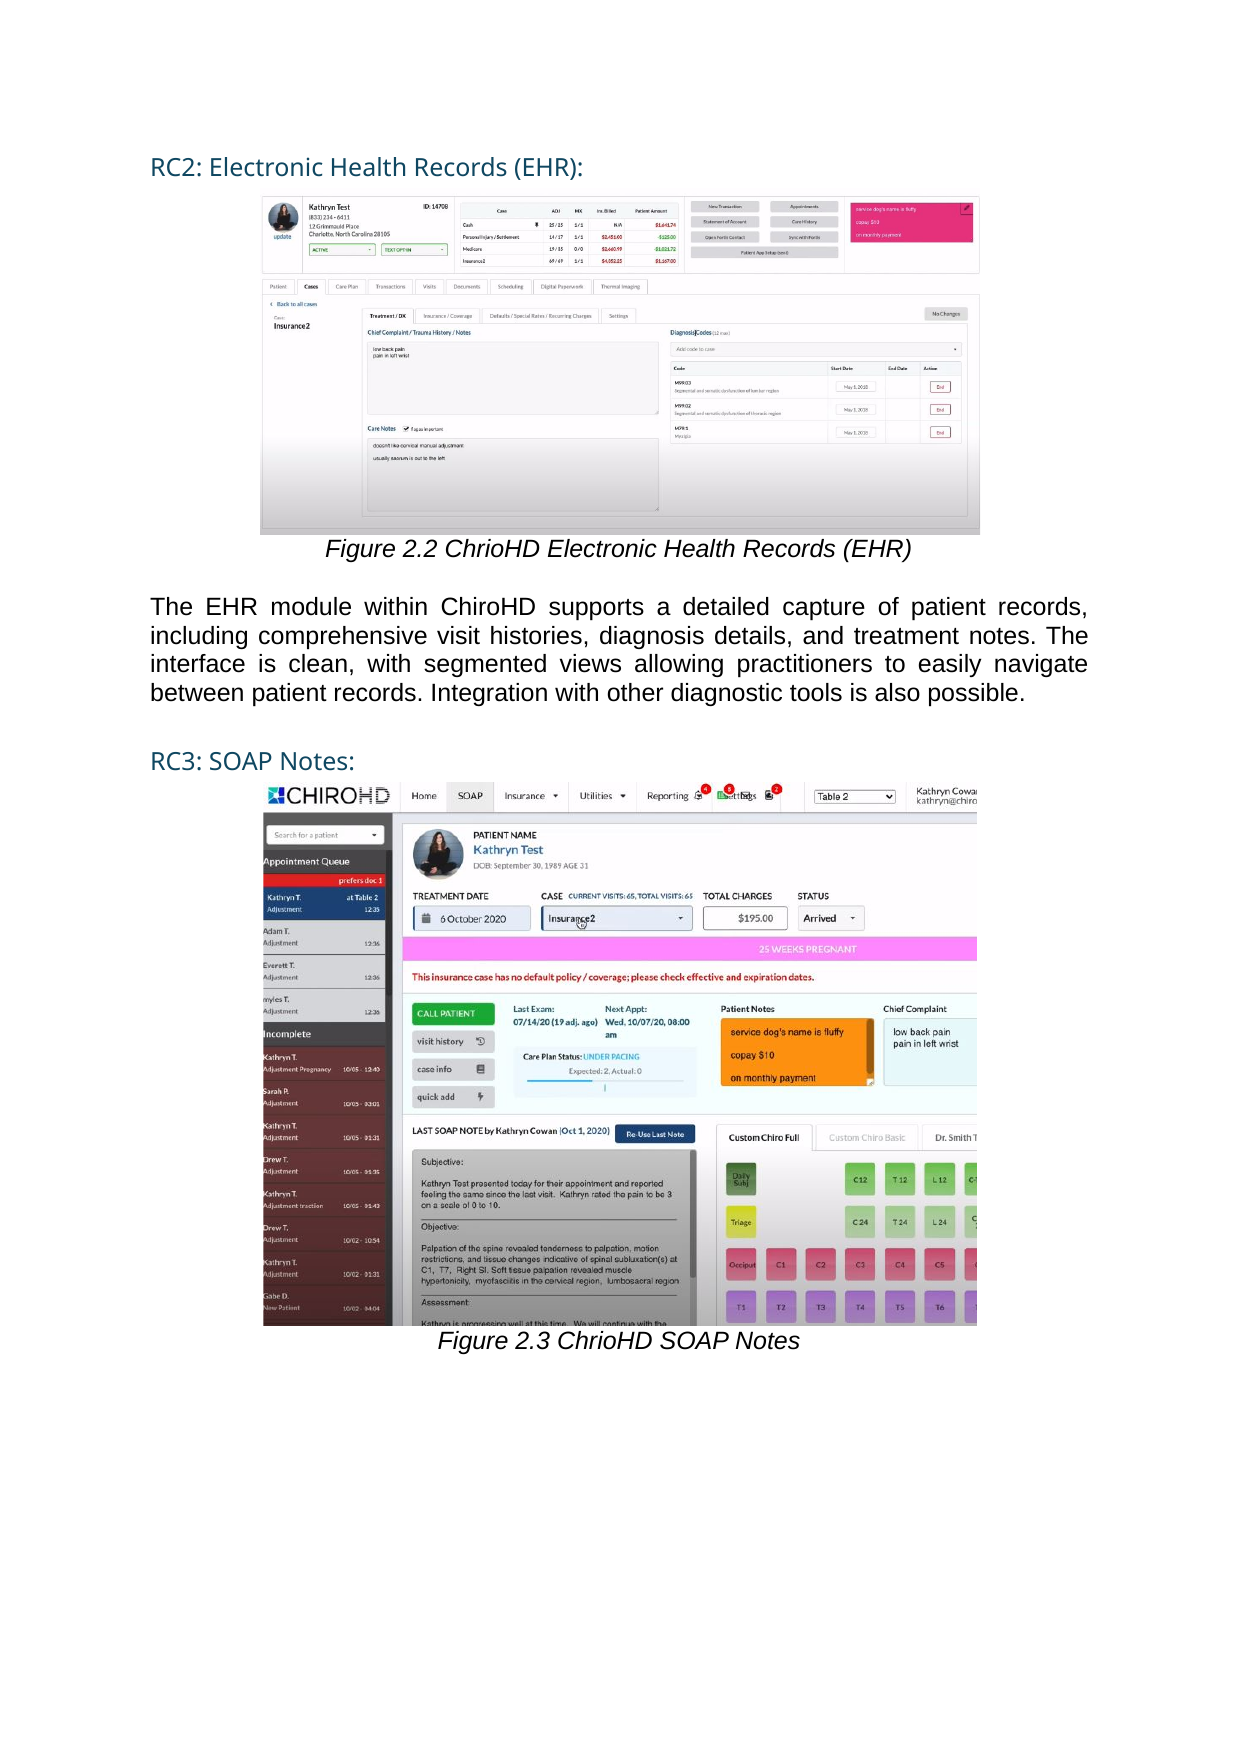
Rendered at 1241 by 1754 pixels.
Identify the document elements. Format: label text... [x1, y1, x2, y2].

text Figure 2.2 ChrioHD Electronic Health Records (EHR) [150, 534, 1090, 563]
picture [260, 188, 980, 535]
subtitle RC2: Electronic Health Records (EHR): [150, 150, 1090, 184]
picture [263, 782, 977, 1326]
text The EHR module within ChiroHD supports a detailed capture of patient records, including comprehensive visit histories, diagnosis details, and treatment notes. The interface is clean, with segmented views allowing practitioners to easily navigate between patient records. Integration with other diagnostic tools is also possible. [150, 592, 1090, 707]
subtitle RC3: SOAP Notes: [150, 744, 1090, 778]
text Figure 2.3 ChrioHD SOAP Notes [150, 1326, 1090, 1355]
